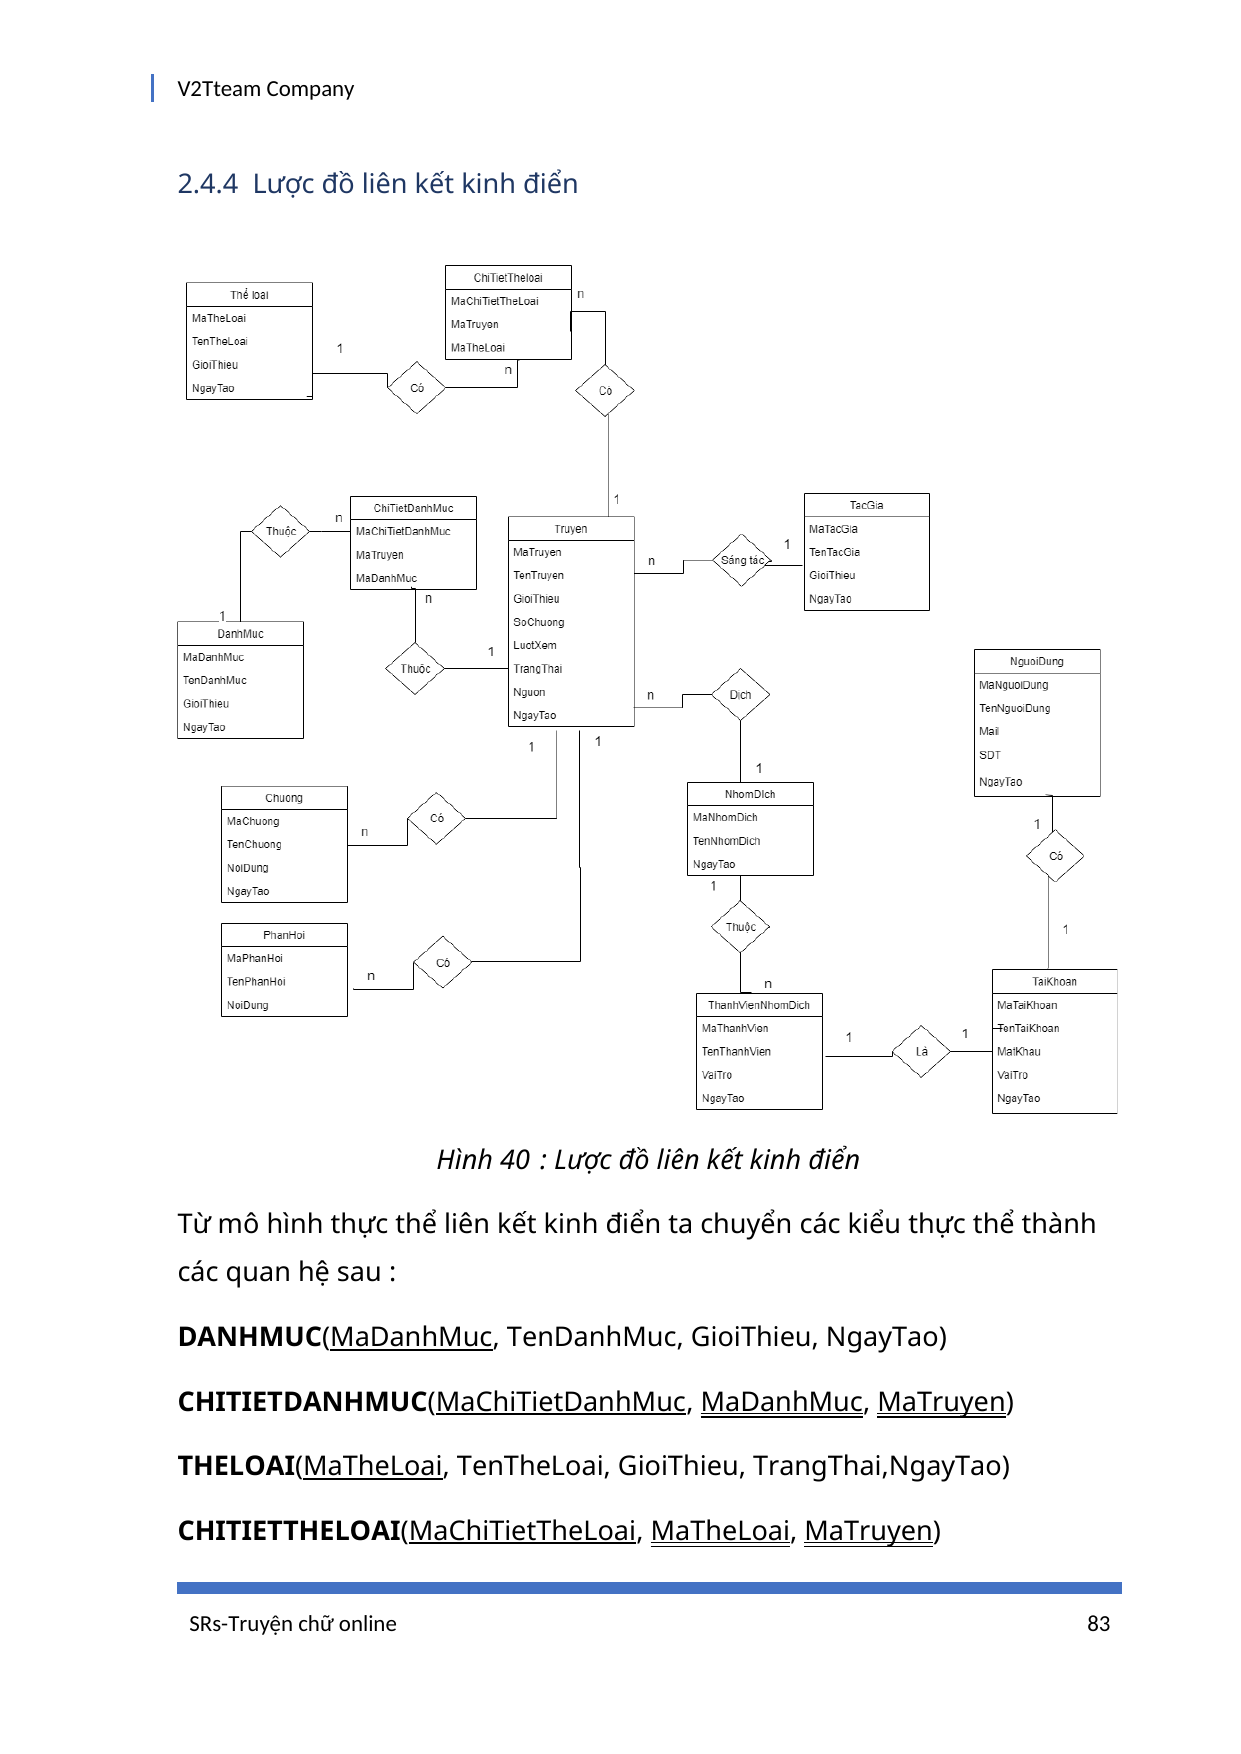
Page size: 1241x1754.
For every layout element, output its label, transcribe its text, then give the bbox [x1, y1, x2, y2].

text CHITIETDANHMUC(MaChiTietDanhMuc, MaDanhMuc, MaTruyen) [177, 1382, 1122, 1419]
subtitle Lược đồ liên kết kinh điển [177, 164, 1122, 201]
text Hình 40 : Lược đồ liên kết kinh điển [177, 1140, 1122, 1177]
text THELOAI(MaTheLoai, TenTheLoai, GioiThieu, TrangThai,NgayTao) [177, 1447, 1122, 1483]
text CHITIETTHELOAI(MaChiTietTheLoai, MaTheLoai, MaTruyen) [177, 1511, 1122, 1548]
text DANHMUC(MaDanhMuc, TenDanhMuc, GioiThieu, NgayTao) [177, 1317, 1122, 1354]
text Từ mô hình thực thể liên kết kinh điển ta chuyển các kiểu thực thể thành các quan hệ sau : [177, 1205, 1122, 1290]
picture [177, 265, 1118, 1116]
